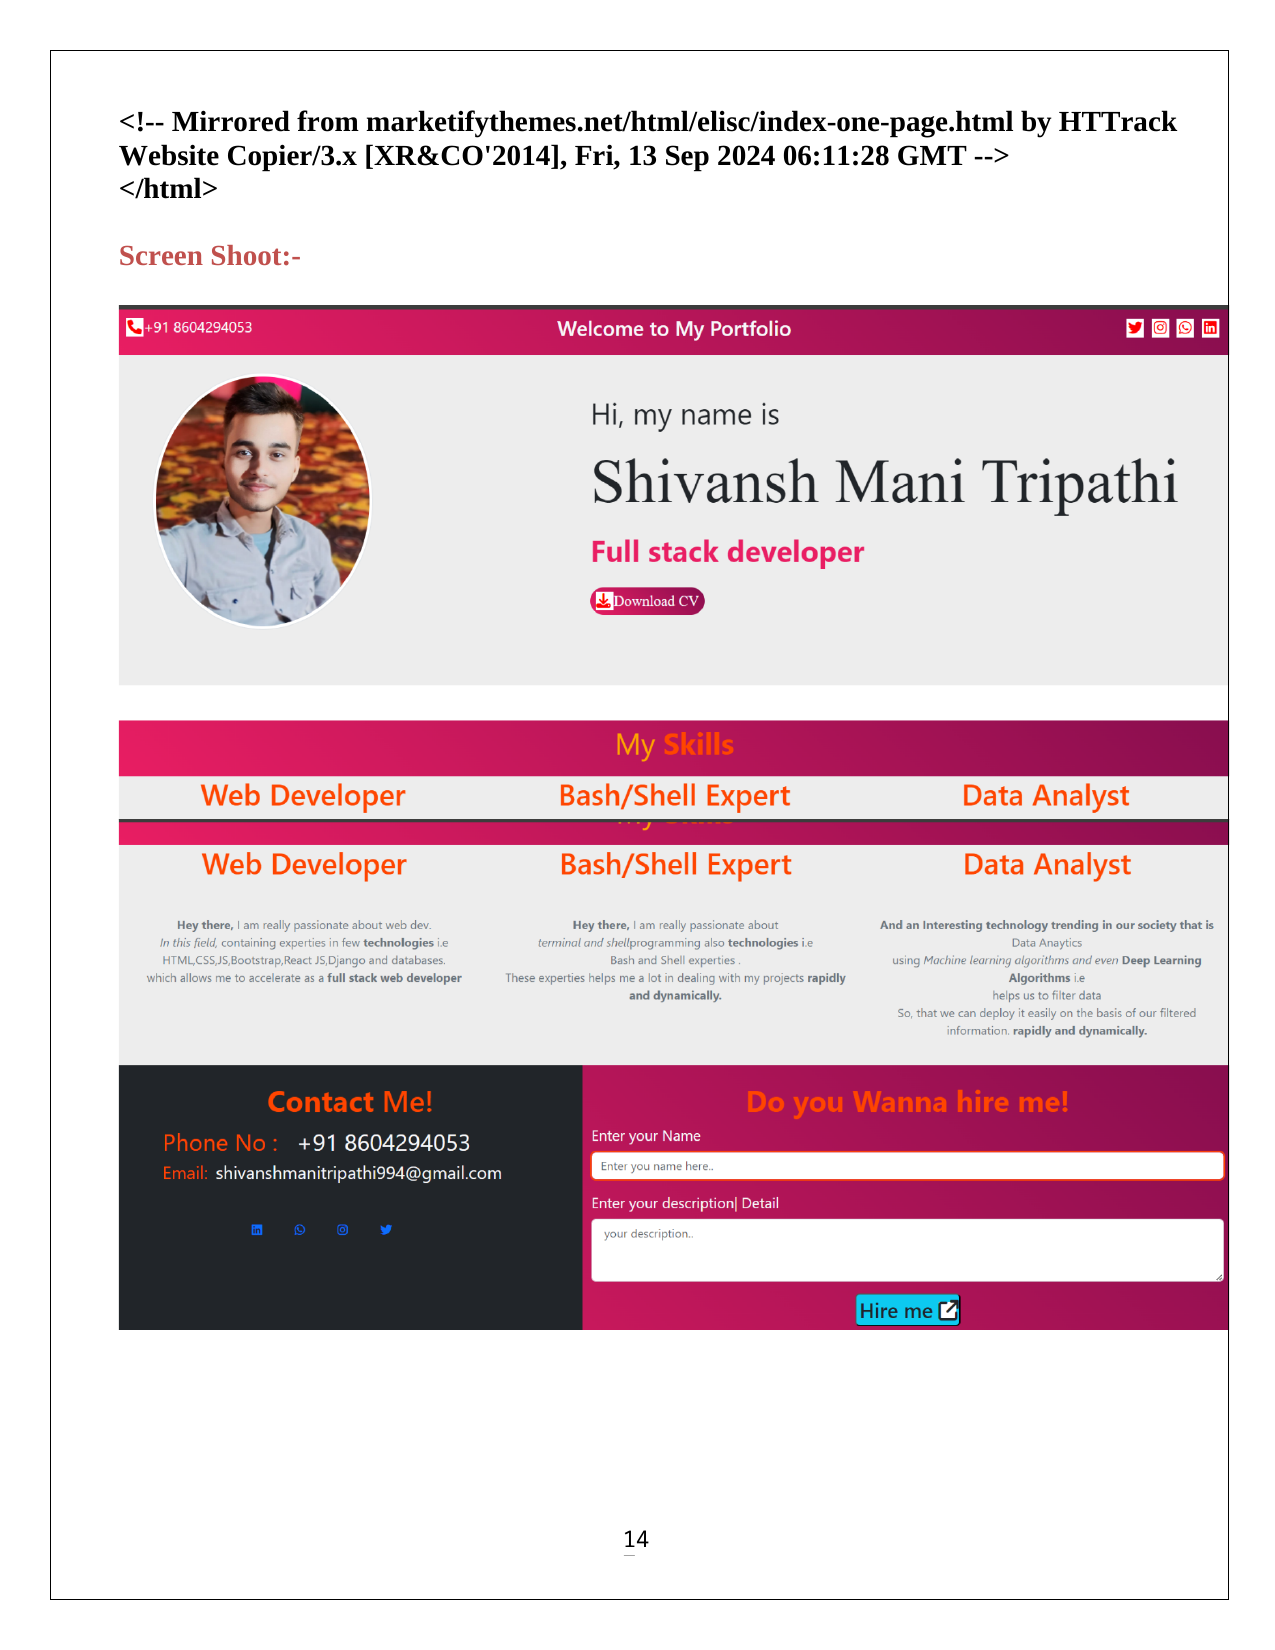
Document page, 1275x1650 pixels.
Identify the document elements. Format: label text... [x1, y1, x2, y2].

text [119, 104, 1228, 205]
text Screen Shoot:- [119, 238, 1228, 272]
picture [118, 305, 1228, 1330]
